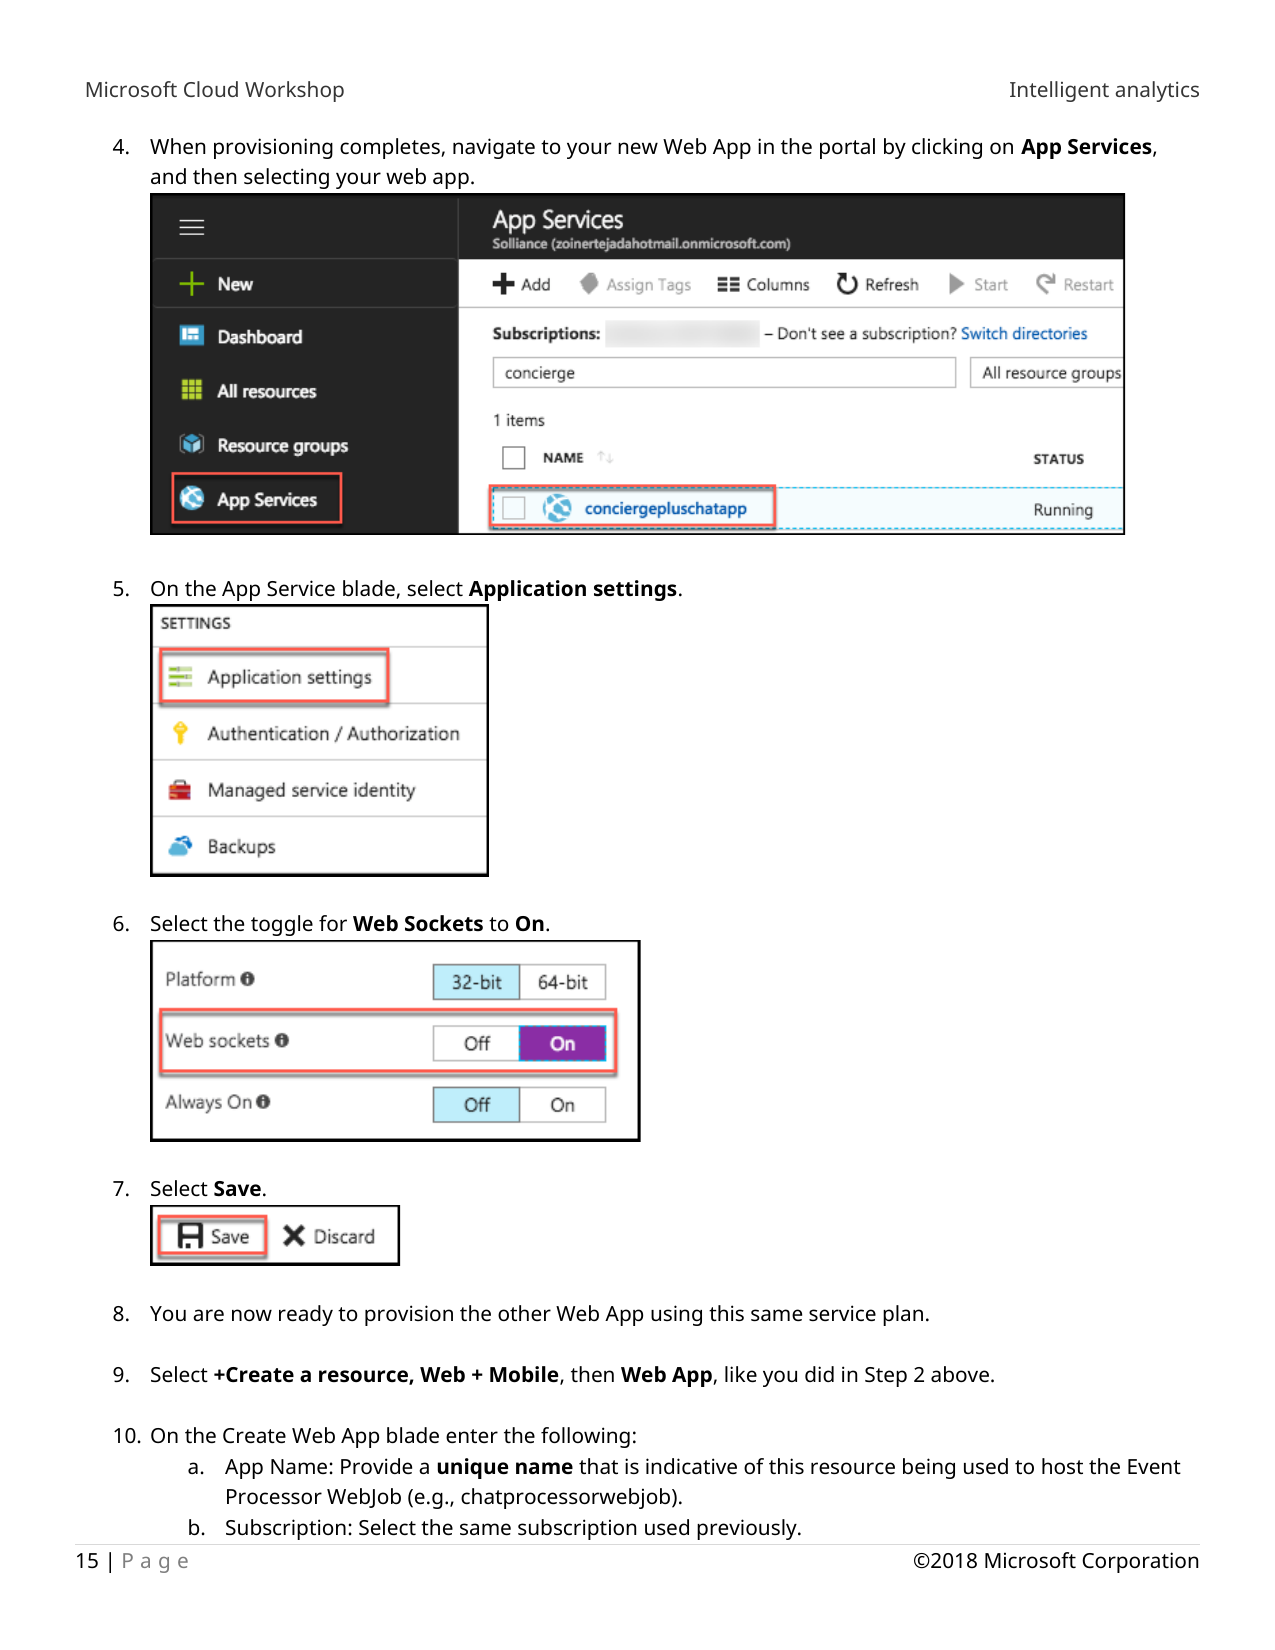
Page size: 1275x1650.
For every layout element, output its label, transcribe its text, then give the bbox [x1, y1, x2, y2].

list Subscription: Select the same subscription used previously. [187, 1513, 1200, 1542]
list You are now ready to provision the other Web App using this same service plan. [112, 1299, 1200, 1327]
picture [150, 1205, 400, 1266]
list On the App Service blade, select Application settings. [112, 574, 1200, 602]
list App Name: Provide a unique name that is indicative of this resource being used to host the Event Processor WebJob (e.g., chatprocessorwebjob). [187, 1452, 1200, 1511]
list Select +Create a resource, Web + Mobile, then Web App, like you did in Step 2 above. [112, 1360, 1200, 1388]
list On the Create Web App blade enter the following: [112, 1421, 1200, 1450]
picture [150, 604, 489, 877]
list Select Save. [112, 1174, 1200, 1266]
picture [150, 940, 641, 1142]
list Select the toggle for Web Sockets to On. [112, 909, 1200, 938]
picture [150, 193, 1125, 535]
